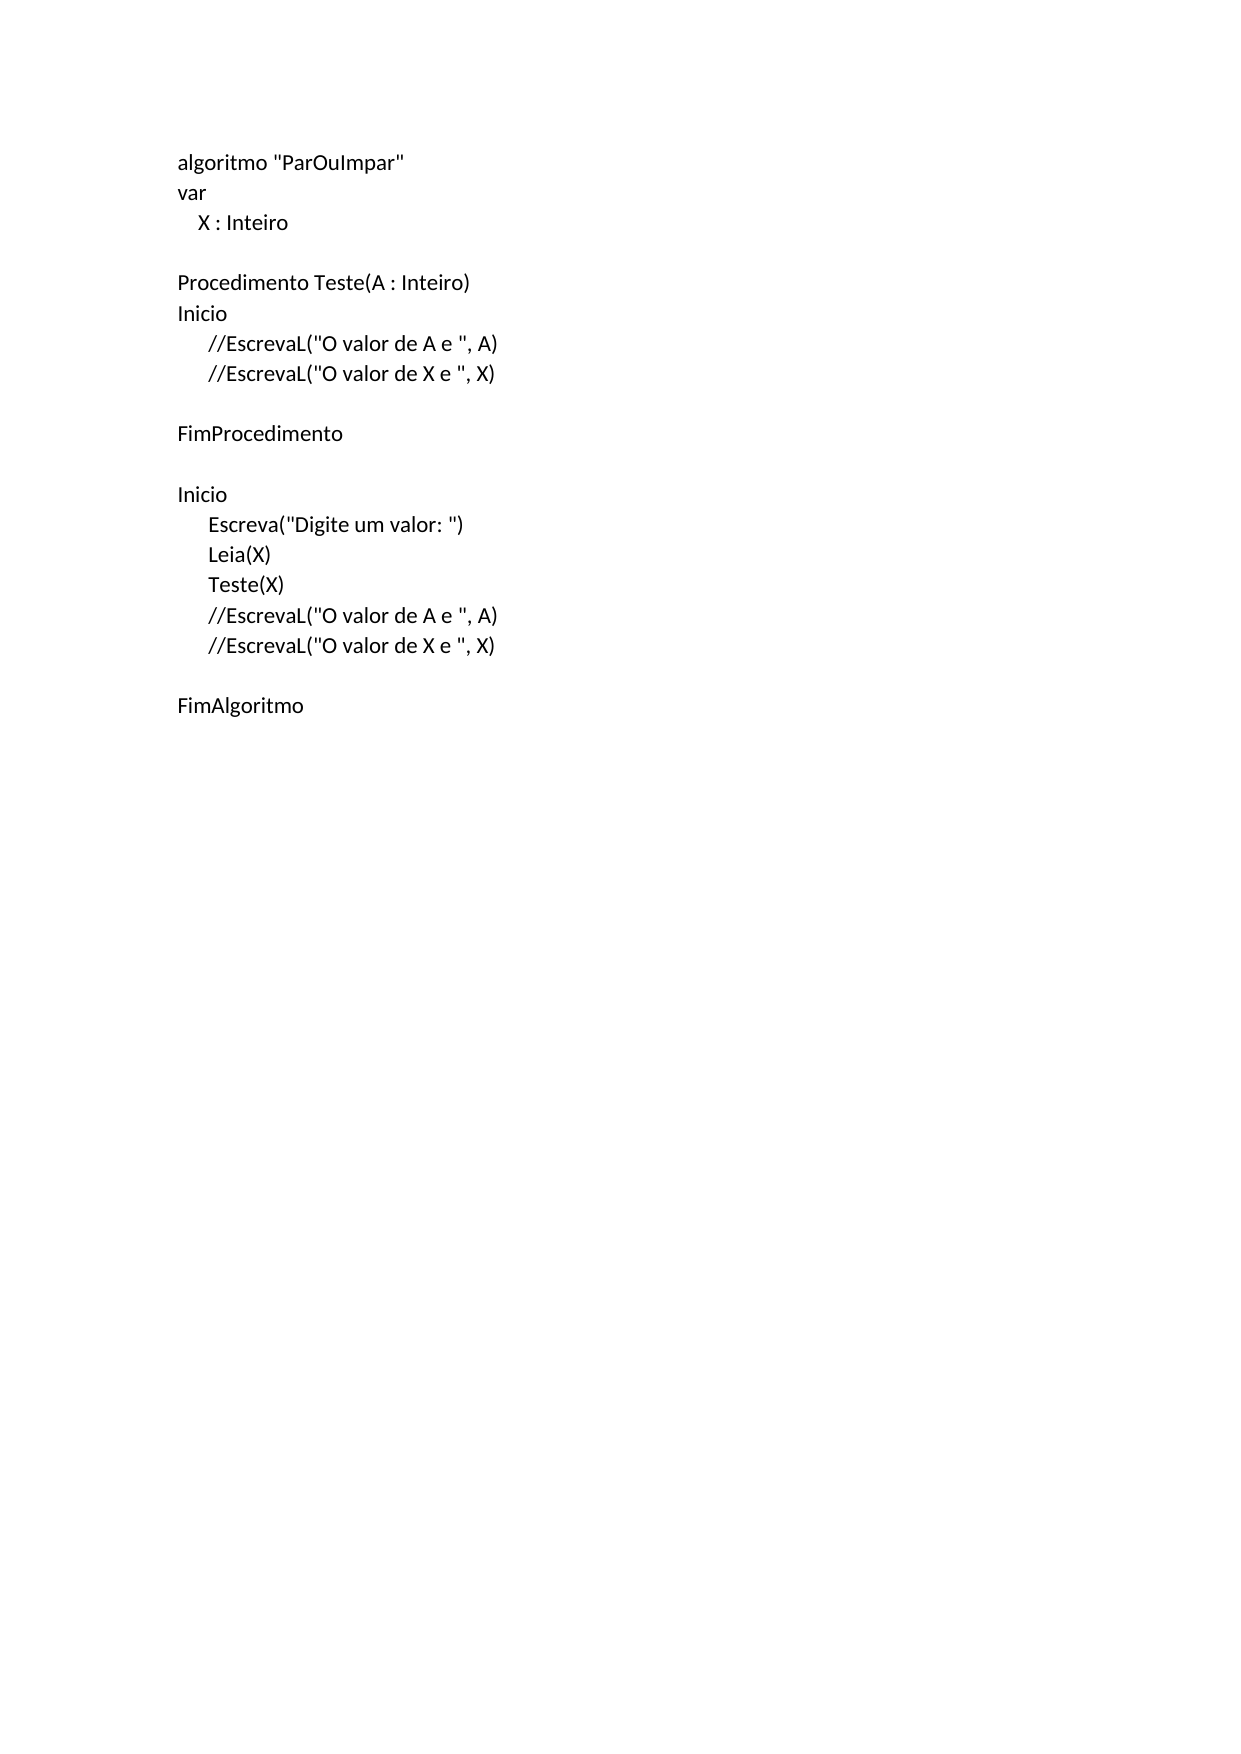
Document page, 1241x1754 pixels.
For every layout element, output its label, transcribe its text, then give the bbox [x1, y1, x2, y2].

text //EscrevaL("O valor de X e ", X) [177, 631, 1063, 659]
text Procedimento Teste(A : Inteiro) [177, 268, 1063, 296]
text Escreva("Digite um valor: ") [177, 510, 1063, 538]
text //EscrevaL("O valor de A e ", A) [177, 601, 1063, 629]
text Teste(X) [177, 571, 1063, 598]
text Inicio [177, 299, 1063, 327]
text //EscrevaL("O valor de A e ", A) [177, 329, 1063, 357]
text var [177, 178, 1063, 206]
text FimProcedimento [177, 419, 1063, 447]
text //EscrevaL("O valor de X e ", X) [177, 359, 1063, 387]
text Inicio [177, 480, 1063, 508]
text Leia(X) [177, 540, 1063, 568]
text X : Inteiro [177, 208, 1063, 236]
text FimAlgoritmo [177, 691, 1063, 719]
text algoritmo "ParOuImpar" [177, 148, 1063, 176]
